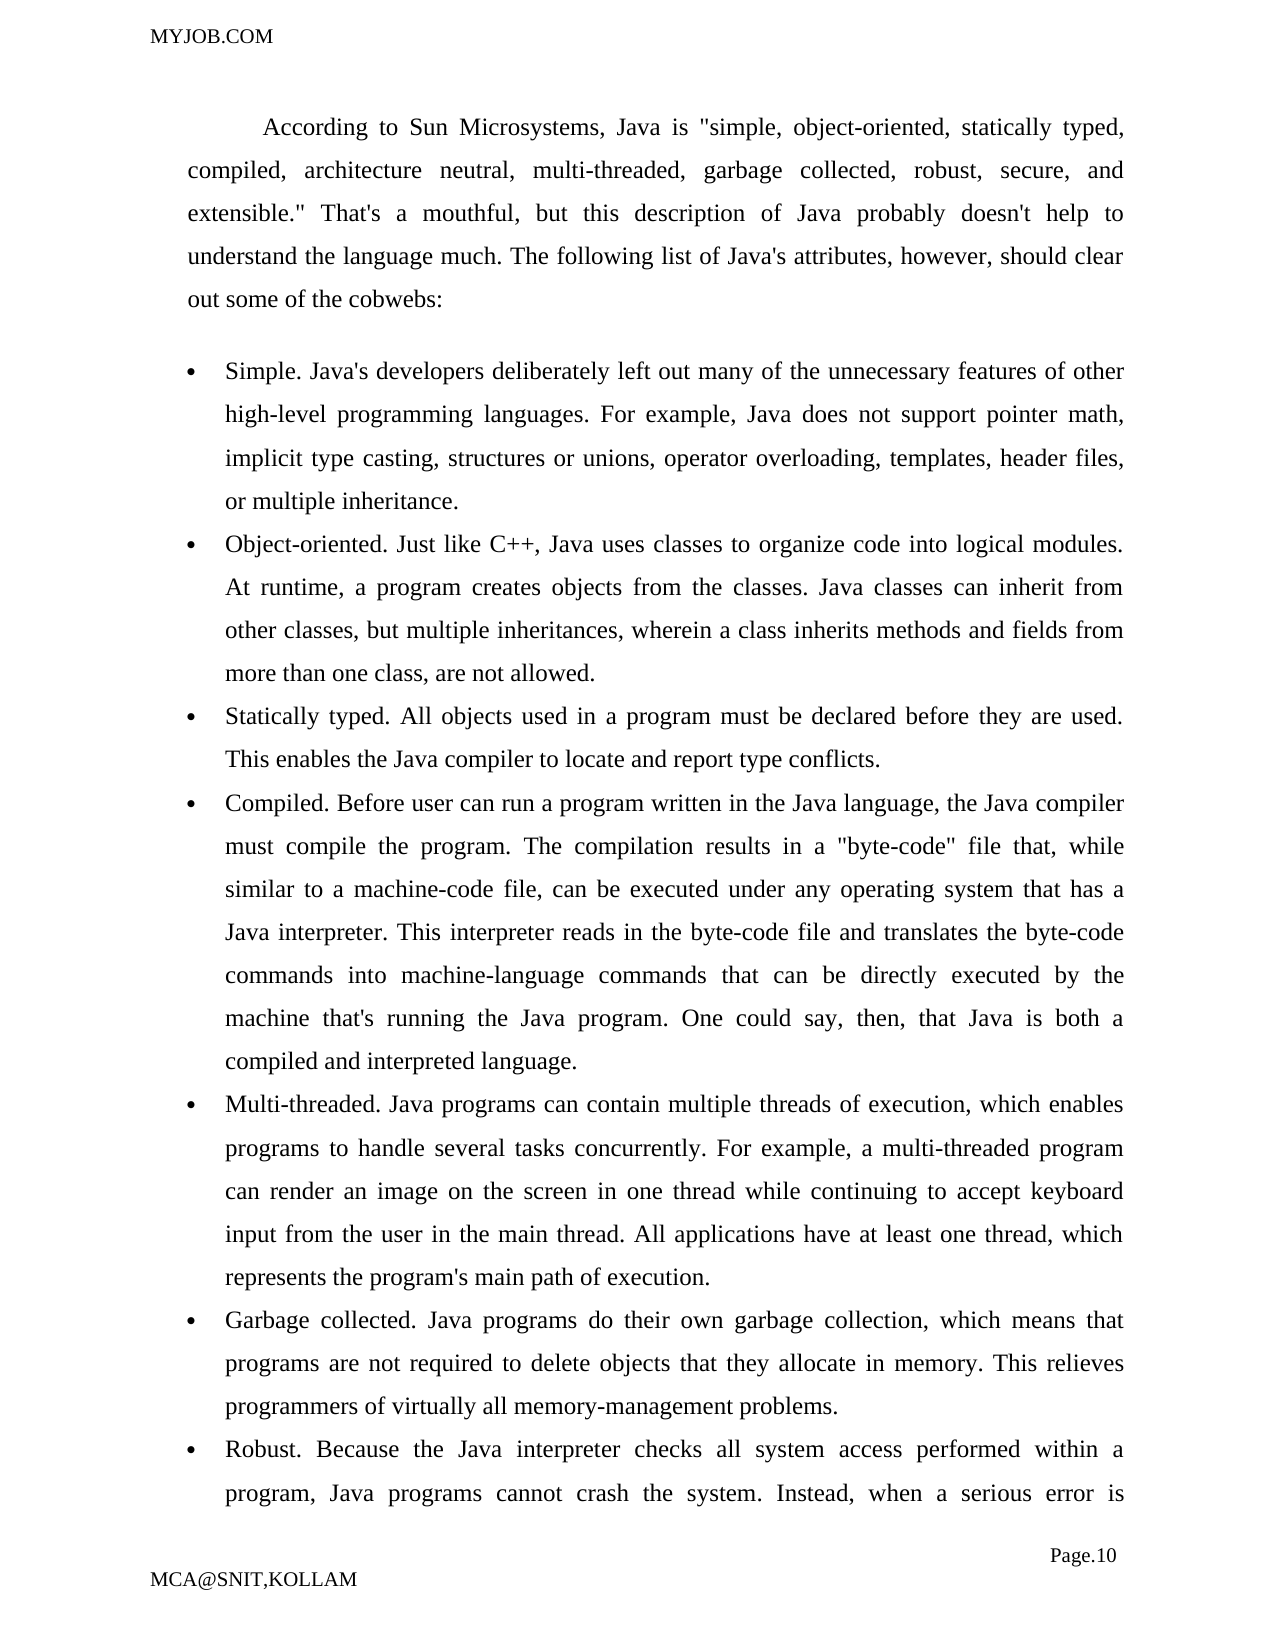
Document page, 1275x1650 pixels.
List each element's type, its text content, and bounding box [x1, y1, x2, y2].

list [187, 1434, 1125, 1506]
list Compiled. Before user can run a program written in the Java language, the Java compiler must compile the program. The compilation results in a "byte-code" file that, while similar to a machine-code file, can be executed under any operating system that has a Java interpreter. This interpreter reads in the byte-code file and translates the byte-code commands into machine-language commands that can be directly executed by the machine that's running the Java program. One could say, then, that Java is both a compiled and interpreted language. [187, 788, 1125, 1075]
list Object-oriented. Just like C++, Java uses classes to organize code into logical modules. At runtime, a program creates objects from the classes. Java classes can inherit from other classes, but multiple inheritances, wherein a class inherits methods and fields from more than one class, are not allowed. [187, 529, 1125, 687]
list Simple. Java's developers deliberately left out many of the unnecessary features of other high-level programming languages. For example, Java does not support pointer math, implicit type casting, structures or unions, operator overloading, templates, header files, or multiple inheritance. [187, 356, 1125, 514]
list Statically typed. All objects used in a program must be declared before they are used. This enables the Java compiler to locate and report type conflicts. [187, 701, 1125, 773]
text According to Sun Microsystems, Java is "simple, object-oriented, statically typed, compiled, architecture neutral, multi-threaded, garbage collected, robust, secure, and extensible." That's a mouthful, but this description of Java probably doesn't help to understand the language much. The following list of Java's attributes, however, should clear out some of the cobwebs: [187, 112, 1125, 313]
list Multi-threaded. Java programs can contain multiple threads of execution, which enables programs to handle several tasks concurrently. For example, a multi-threaded program can render an image on the screen in one thread while continuing to accept keyboard input from the user in the main thread. All applications have at least one thread, which represents the program's main path of execution. [187, 1089, 1125, 1291]
list Garbage collected. Java programs do their own garbage collection, which means that programs are not required to delete objects that they allocate in memory. This relieves programmers of virtually all memory-management problems. [187, 1305, 1125, 1420]
